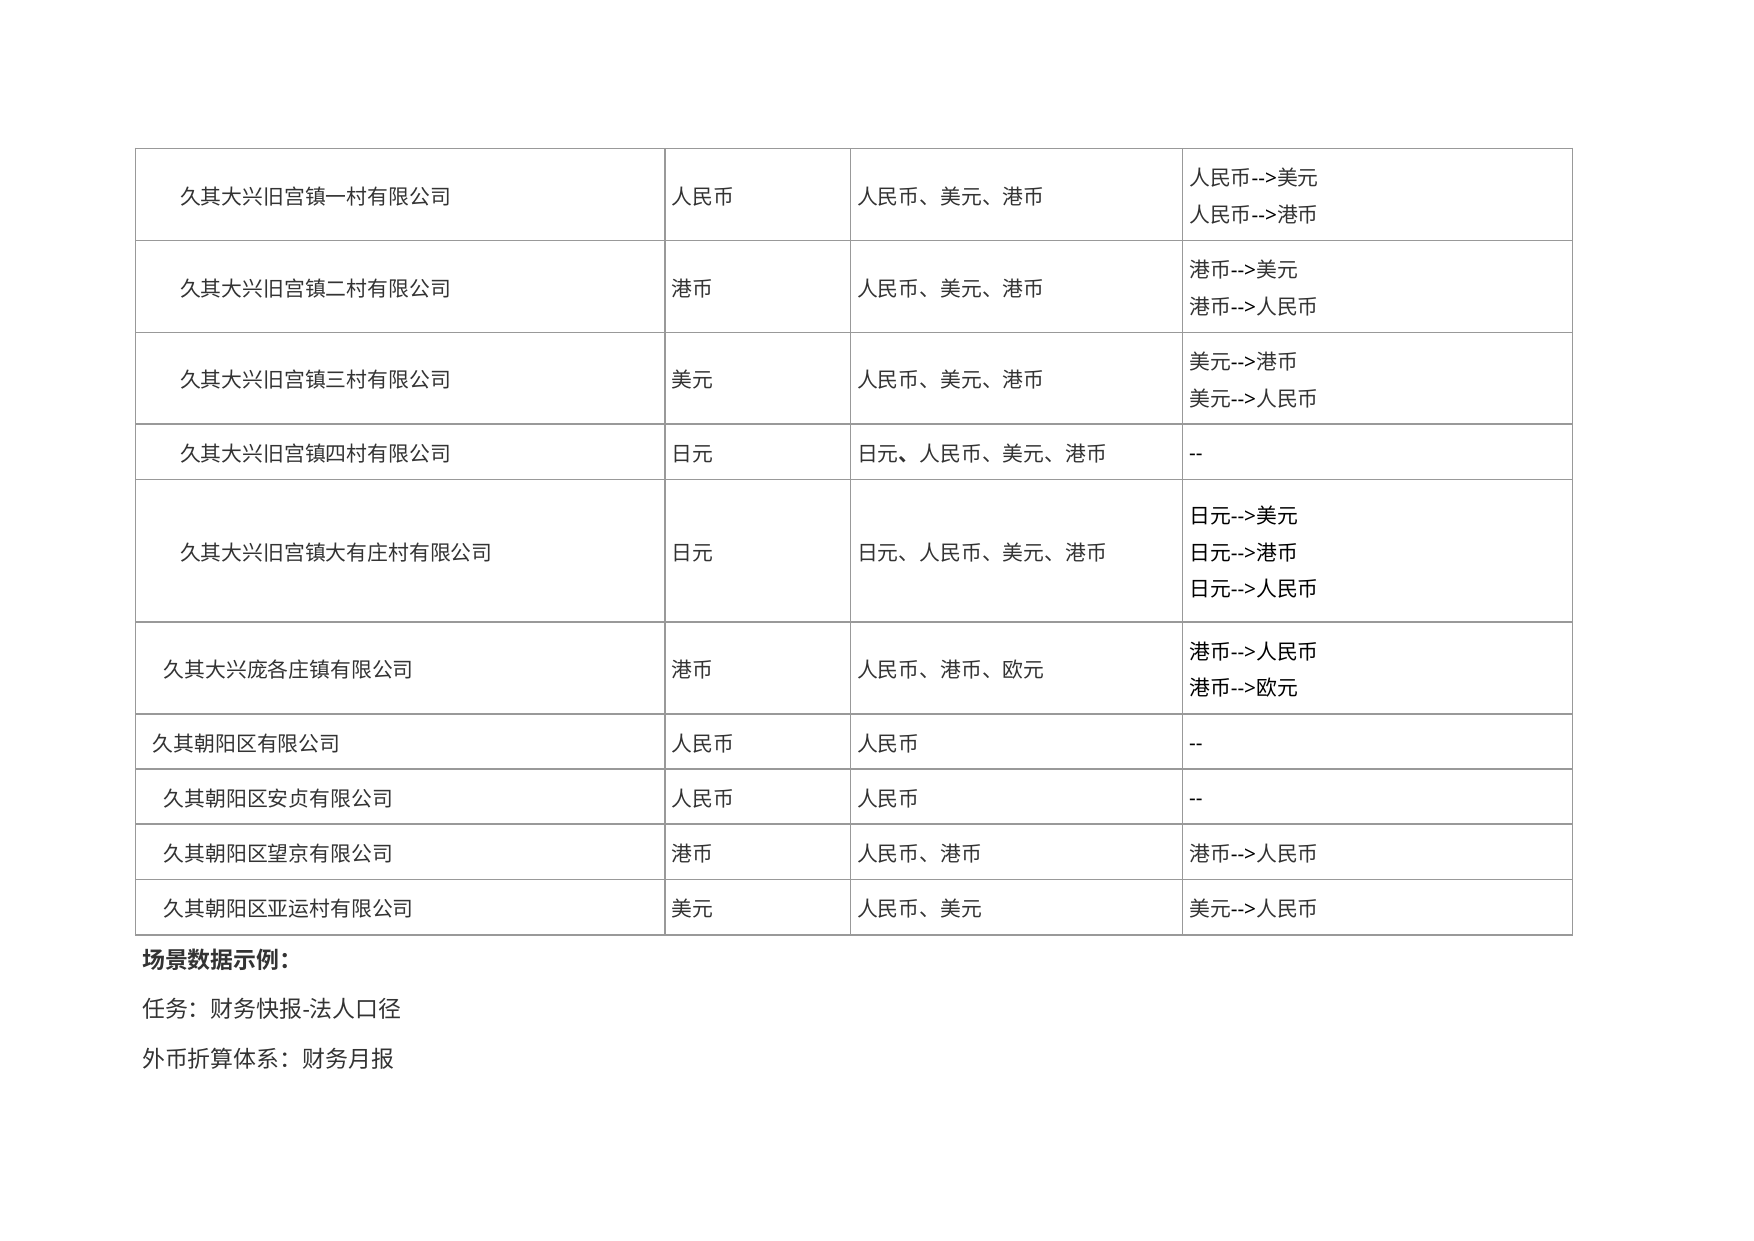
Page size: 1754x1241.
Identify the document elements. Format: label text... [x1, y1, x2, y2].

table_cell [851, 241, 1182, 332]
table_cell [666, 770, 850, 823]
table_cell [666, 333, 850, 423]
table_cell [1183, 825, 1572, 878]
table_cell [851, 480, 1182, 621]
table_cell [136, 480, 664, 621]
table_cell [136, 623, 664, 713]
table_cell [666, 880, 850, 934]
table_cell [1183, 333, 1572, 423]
list 外币折算体系：财务月报 [142, 1041, 1612, 1074]
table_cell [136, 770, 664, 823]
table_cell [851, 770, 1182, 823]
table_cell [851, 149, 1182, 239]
list 场景数据示例： [142, 942, 1612, 975]
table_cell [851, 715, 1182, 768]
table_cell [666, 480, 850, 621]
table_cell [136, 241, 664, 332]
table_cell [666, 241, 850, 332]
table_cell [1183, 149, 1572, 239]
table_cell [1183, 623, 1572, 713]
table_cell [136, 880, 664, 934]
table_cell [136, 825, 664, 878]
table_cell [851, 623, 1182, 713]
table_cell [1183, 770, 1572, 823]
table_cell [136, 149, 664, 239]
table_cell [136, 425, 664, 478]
list 任务：财务快报-法人口径 [142, 991, 1612, 1024]
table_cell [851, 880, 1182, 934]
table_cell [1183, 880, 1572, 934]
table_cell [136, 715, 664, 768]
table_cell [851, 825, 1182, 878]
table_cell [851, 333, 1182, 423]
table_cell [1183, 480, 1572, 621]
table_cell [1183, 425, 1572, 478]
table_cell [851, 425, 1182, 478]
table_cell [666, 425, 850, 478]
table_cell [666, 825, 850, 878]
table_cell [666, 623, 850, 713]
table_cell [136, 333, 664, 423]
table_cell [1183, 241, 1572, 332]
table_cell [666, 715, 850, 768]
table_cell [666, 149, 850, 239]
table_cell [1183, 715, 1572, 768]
